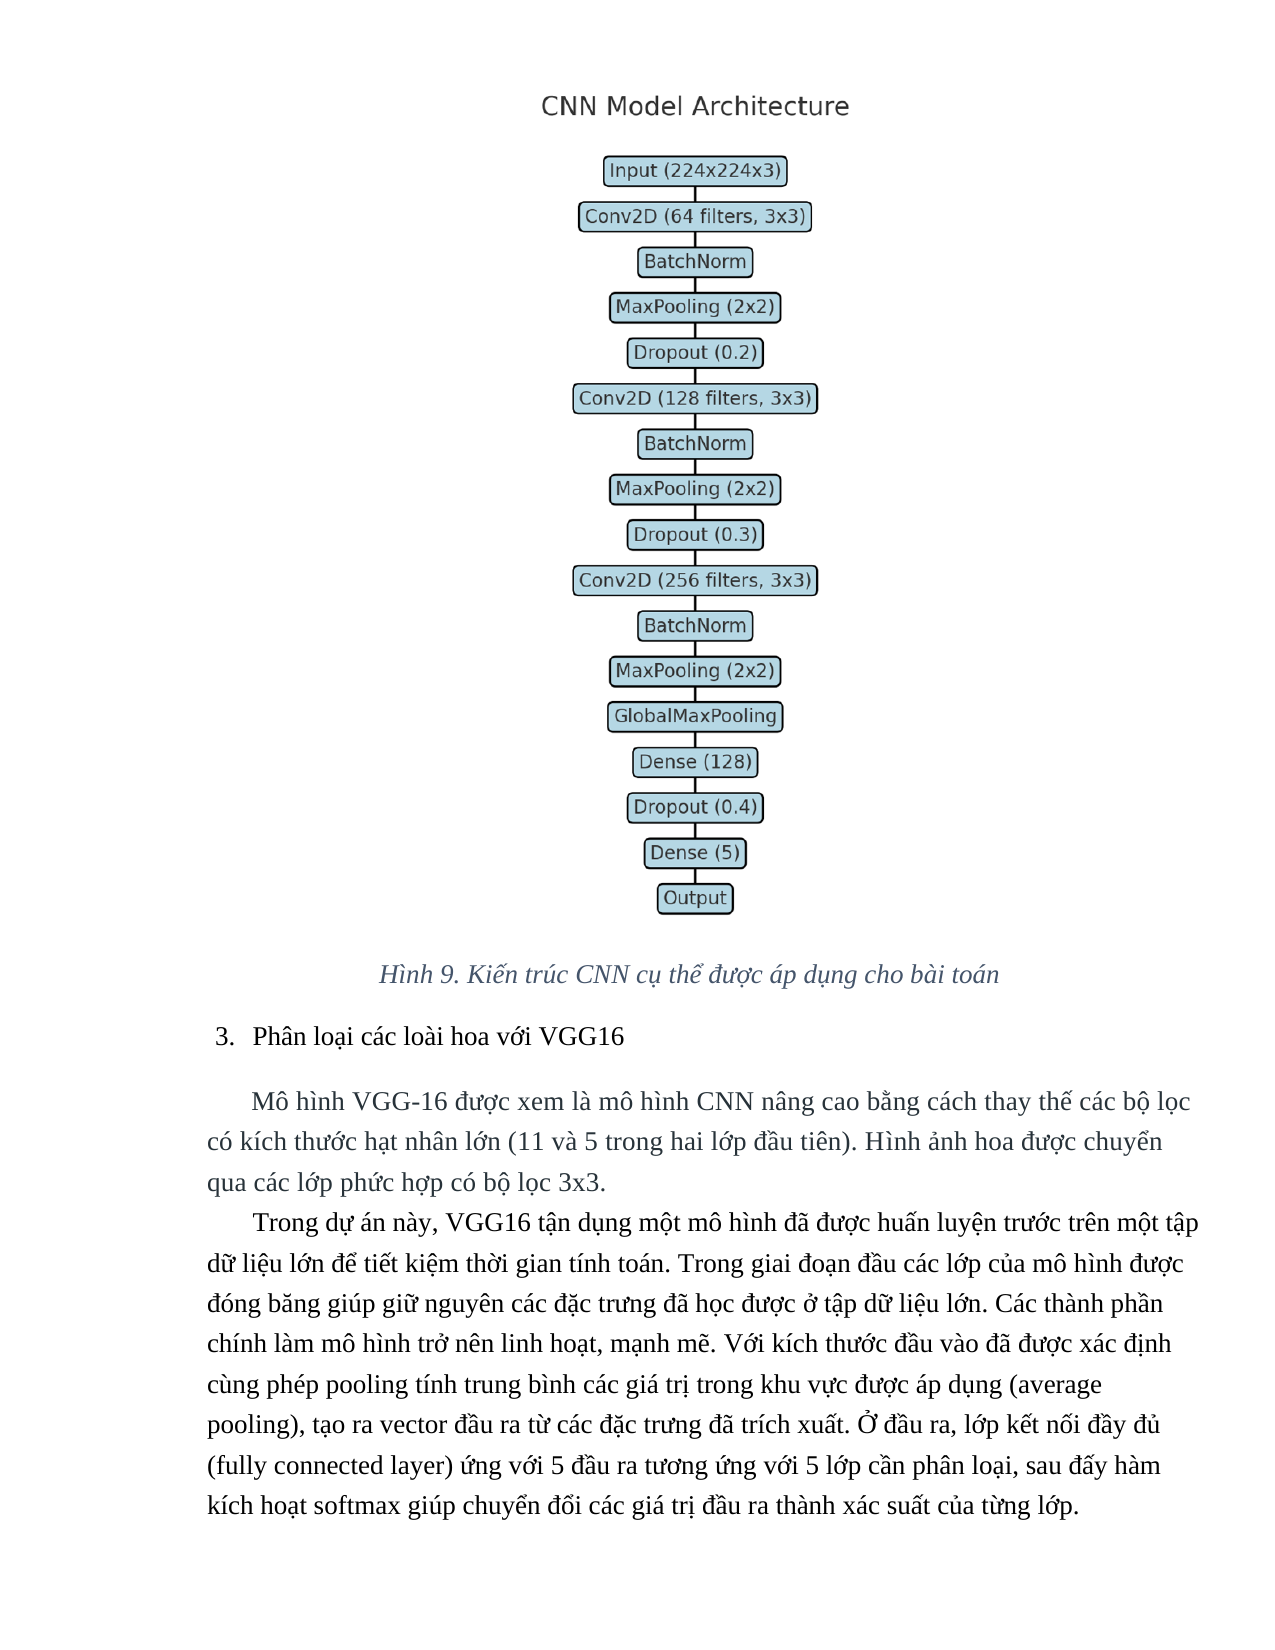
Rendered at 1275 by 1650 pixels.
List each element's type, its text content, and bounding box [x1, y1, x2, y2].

text Mô hình VGG-16 được xem là mô hình CNN nâng cao bằng cách thay thế các bộ lọc có kích thước hạt nhân lớn (11 và 5 trong hai lớp đầu tiên). Hình ảnh hoa được chuyển qua các lớp phức hợp có bộ lọc 3x3. [207, 1085, 1204, 1197]
text Trong dự án này, VGG16 tận dụng một mô hình đã được huấn luyện trước trên một tập dữ liệu lớn để tiết kiệm thời gian tính toán. Trong giai đoạn đầu các lớp của mô hình được đóng băng giúp giữ nguyên các đặc trưng đã học được ở tập dữ liệu lớn. Các thành phần chính làm mô hình trở nên linh hoạt, mạnh mẽ. Với kích thước đầu vào đã được xác định cùng phép pooling tính trung bình các giá trị trong khu vực được áp dụng (average pooling), tạo ra vector đầu ra từ các đặc trưng đã trích xuất. Ở đầu ra, lớp kết nối đầy đủ (fully connected layer) ứng với 5 đầu ra tương ứng với 5 lớp cần phân loại, sau đấy hàm kích hoạt softmax giúp chuyển đổi các giá trị đầu ra thành xác suất của từng lớp. [207, 1206, 1204, 1520]
text Hình 9. Kiến trúc CNN cụ thể được áp dụng cho bài toán [177, 958, 1204, 989]
picture [514, 88, 867, 925]
list Phân loại các loài hoa với VGG16 [215, 1019, 1204, 1051]
